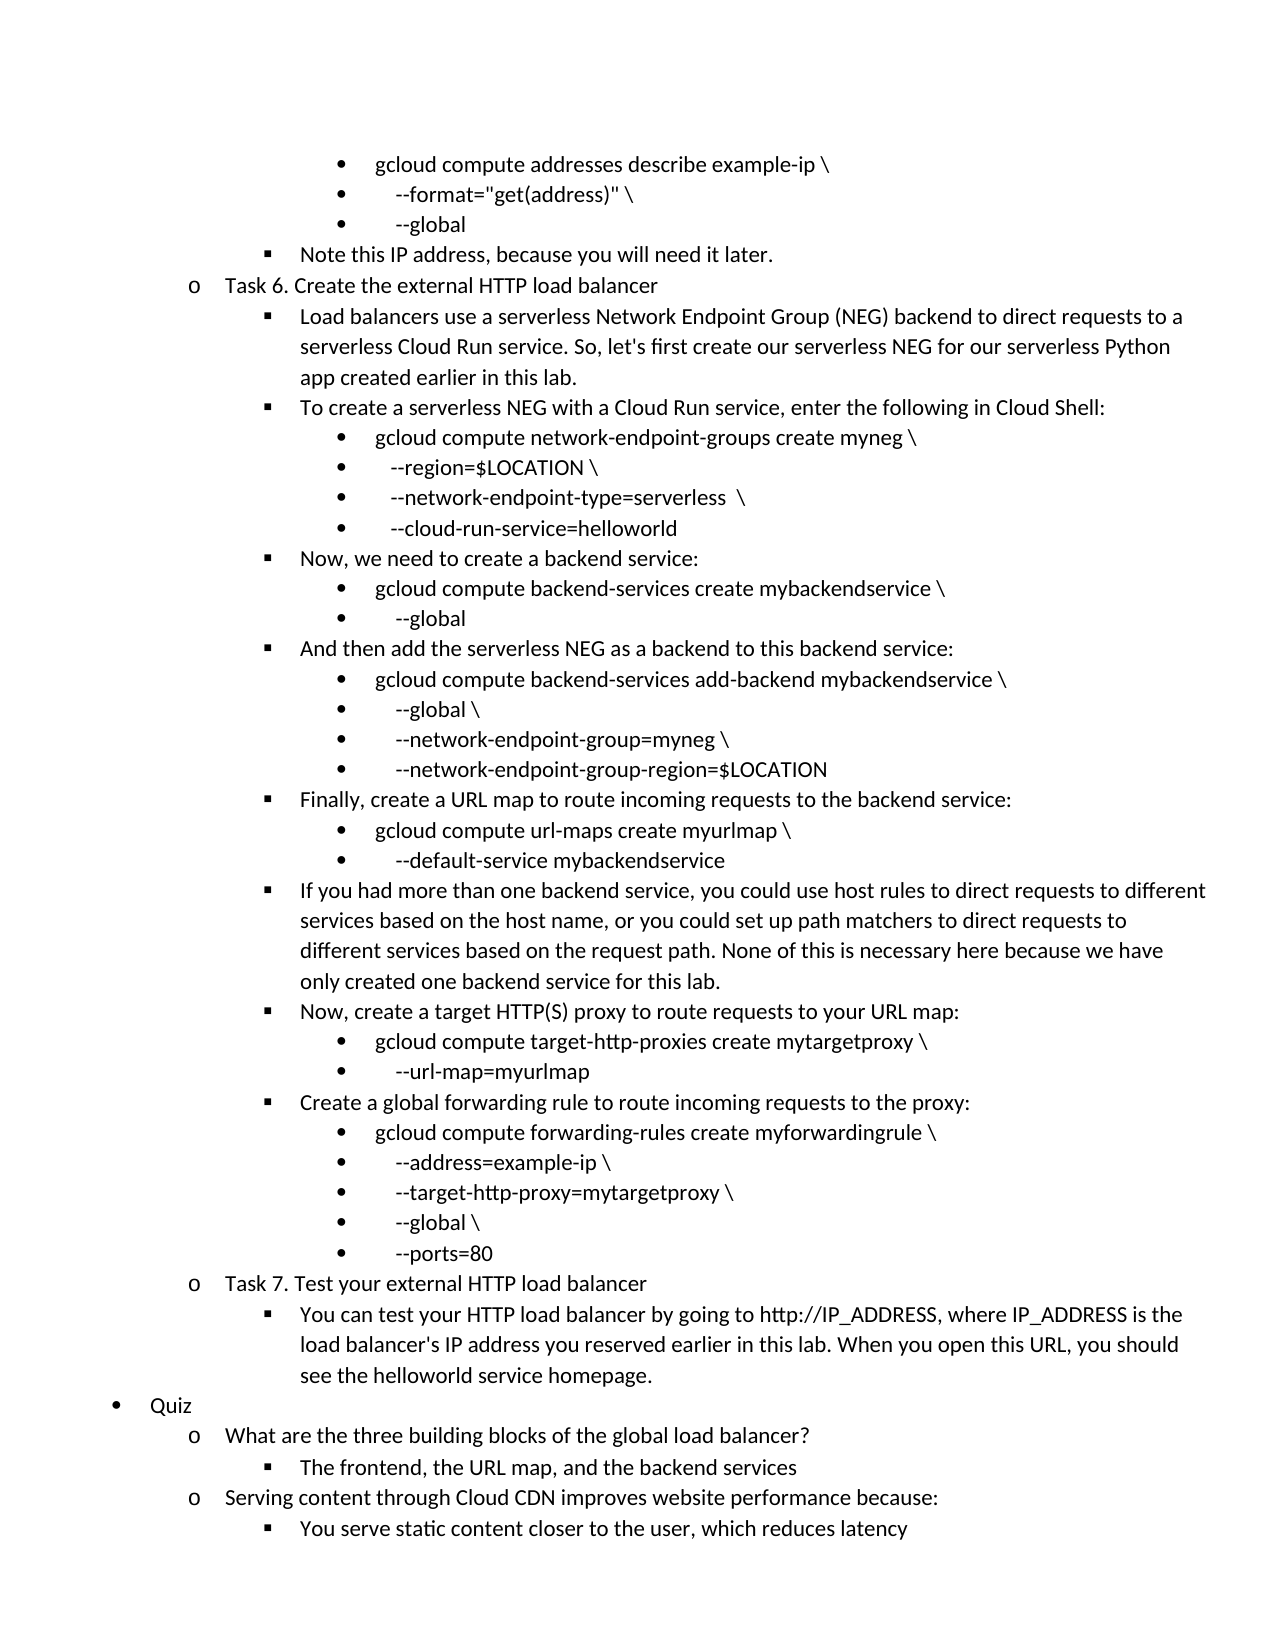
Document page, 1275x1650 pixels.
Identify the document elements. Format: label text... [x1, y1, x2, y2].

list gcloud compute url-maps create myurlmap \ [337, 816, 1209, 844]
list The frontend, the URL map, and the backend services [262, 1453, 1209, 1481]
list --network-endpoint-group-region=$LOCATION [337, 755, 1209, 783]
list gcloud compute backend-services create mybackendservice \ [337, 574, 1209, 602]
list --network-endpoint-type=serverless \ [337, 483, 1209, 512]
list Load balancers use a serverless Network Endpoint Group (NEG) backend to direct requests to a serverless Cloud Run service. So, let's first create our serverless NEG for our serverless Python app created earlier in this lab. [262, 302, 1209, 391]
list --target-http-proxy=mytargetproxy \ [337, 1178, 1209, 1206]
list Quiz [112, 1391, 1209, 1419]
list gcloud compute addresses describe example-ip \ [337, 150, 1209, 178]
list If you had more than one backend service, you could use host rules to direct requests to different services based on the host name, or you could set up path matchers to direct requests to different services based on the request path. None of this is necessary here because we have only created one backend service for this lab. [262, 876, 1209, 995]
list --global [337, 210, 1209, 238]
list Now, create a target HTTP(S) proxy to route requests to your URL map: [262, 997, 1209, 1025]
list --format="get(address)" \ [337, 180, 1209, 208]
list And then add the serverless NEG as a backend to this backend service: [262, 634, 1209, 663]
list --network-endpoint-group=myneg \ [337, 725, 1209, 753]
list Task 7. Test your external HTTP load balancer [187, 1269, 1209, 1298]
list --ports=80 [337, 1239, 1209, 1267]
list --region=$LOCATION \ [337, 453, 1209, 481]
list gcloud compute backend-services add-backend mybackendservice \ [337, 665, 1209, 693]
list Now, we need to create a backend service: [262, 544, 1209, 572]
list Finally, create a URL map to route incoming requests to the backend service: [262, 786, 1209, 814]
list Task 6. Create the external HTTP load balancer [187, 271, 1209, 300]
list gcloud compute forwarding-rules create myforwardingrule \ [337, 1118, 1209, 1146]
list You serve static content closer to the user, which reduces latency [262, 1514, 1209, 1542]
list --address=example-ip \ [337, 1148, 1209, 1176]
list --global \ [337, 695, 1209, 723]
list Note this IP address, because you will need it later. [262, 241, 1209, 269]
list You can test your HTTP load balancer by going to http://IP_ADDRESS, where IP_ADDRESS is the load balancer's IP address you reserved earlier in this lab. When you open this URL, you should see the helloworld service homepage. [262, 1300, 1209, 1389]
list Create a global forwarding rule to route incoming requests to the proxy: [262, 1088, 1209, 1116]
list gcloud compute network-endpoint-groups create myneg \ [337, 423, 1209, 451]
list Serving content through Cloud CDN improves website performance because: [187, 1483, 1209, 1512]
list --global \ [337, 1208, 1209, 1237]
list What are the three building blocks of the global load balancer? [187, 1421, 1209, 1450]
list --global [337, 604, 1209, 632]
list --url-map=myurlmap [337, 1057, 1209, 1086]
list --cloud-run-service=helloworld [337, 514, 1209, 542]
list --default-service mybackendservice [337, 846, 1209, 874]
list gcloud compute target-http-proxies create mytargetproxy \ [337, 1027, 1209, 1055]
list To create a serverless NEG with a Cloud Run service, enter the following in Cloud Shell: [262, 393, 1209, 421]
